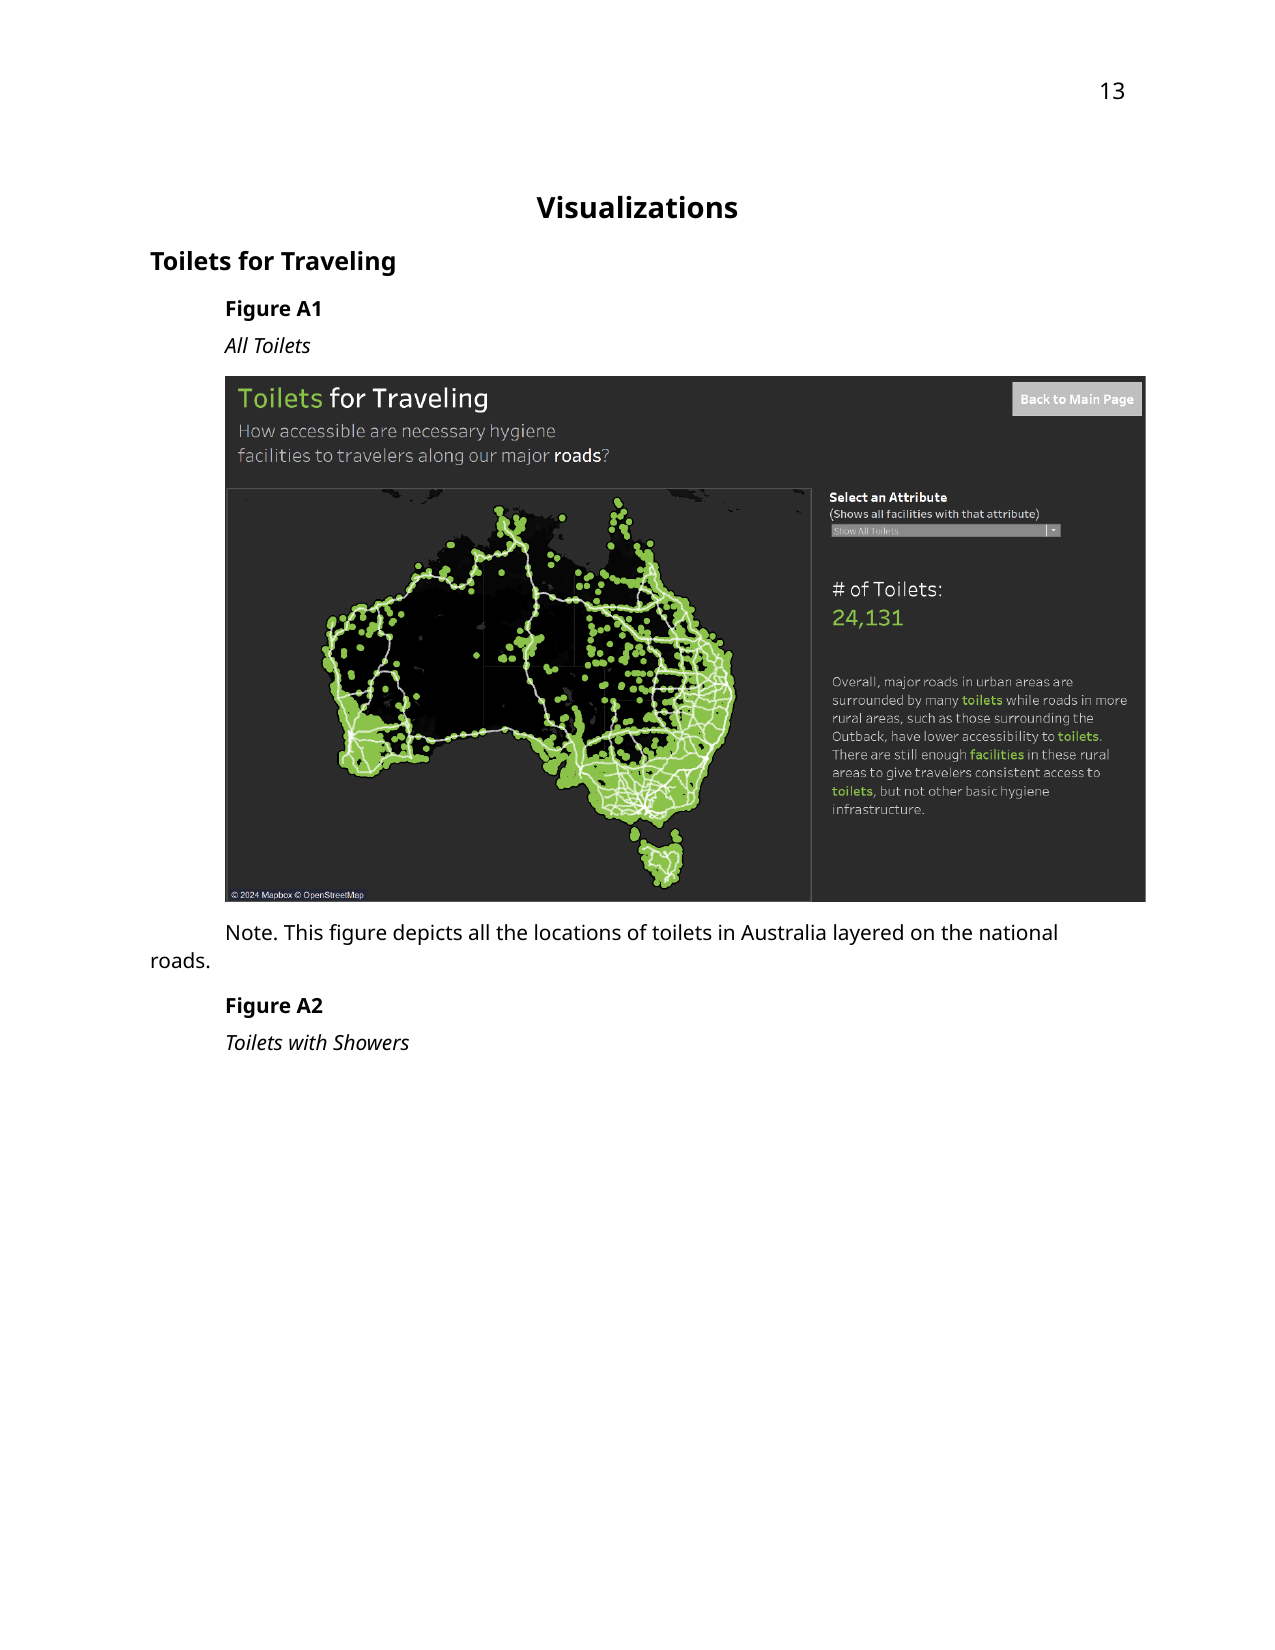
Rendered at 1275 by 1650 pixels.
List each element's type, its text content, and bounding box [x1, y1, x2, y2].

subtitle Toilets for Traveling [150, 244, 1125, 278]
subtitle Visualizations [150, 187, 1125, 227]
subtitle Figure A2 [150, 992, 1125, 1020]
text All Toilets [150, 331, 1125, 360]
picture [225, 376, 1146, 902]
subtitle Figure A1 [150, 294, 1125, 323]
text Note. This figure depicts all the locations of toilets in Australia layered on the national roads. [150, 918, 1125, 975]
text Toilets with Showers [150, 1028, 1125, 1057]
